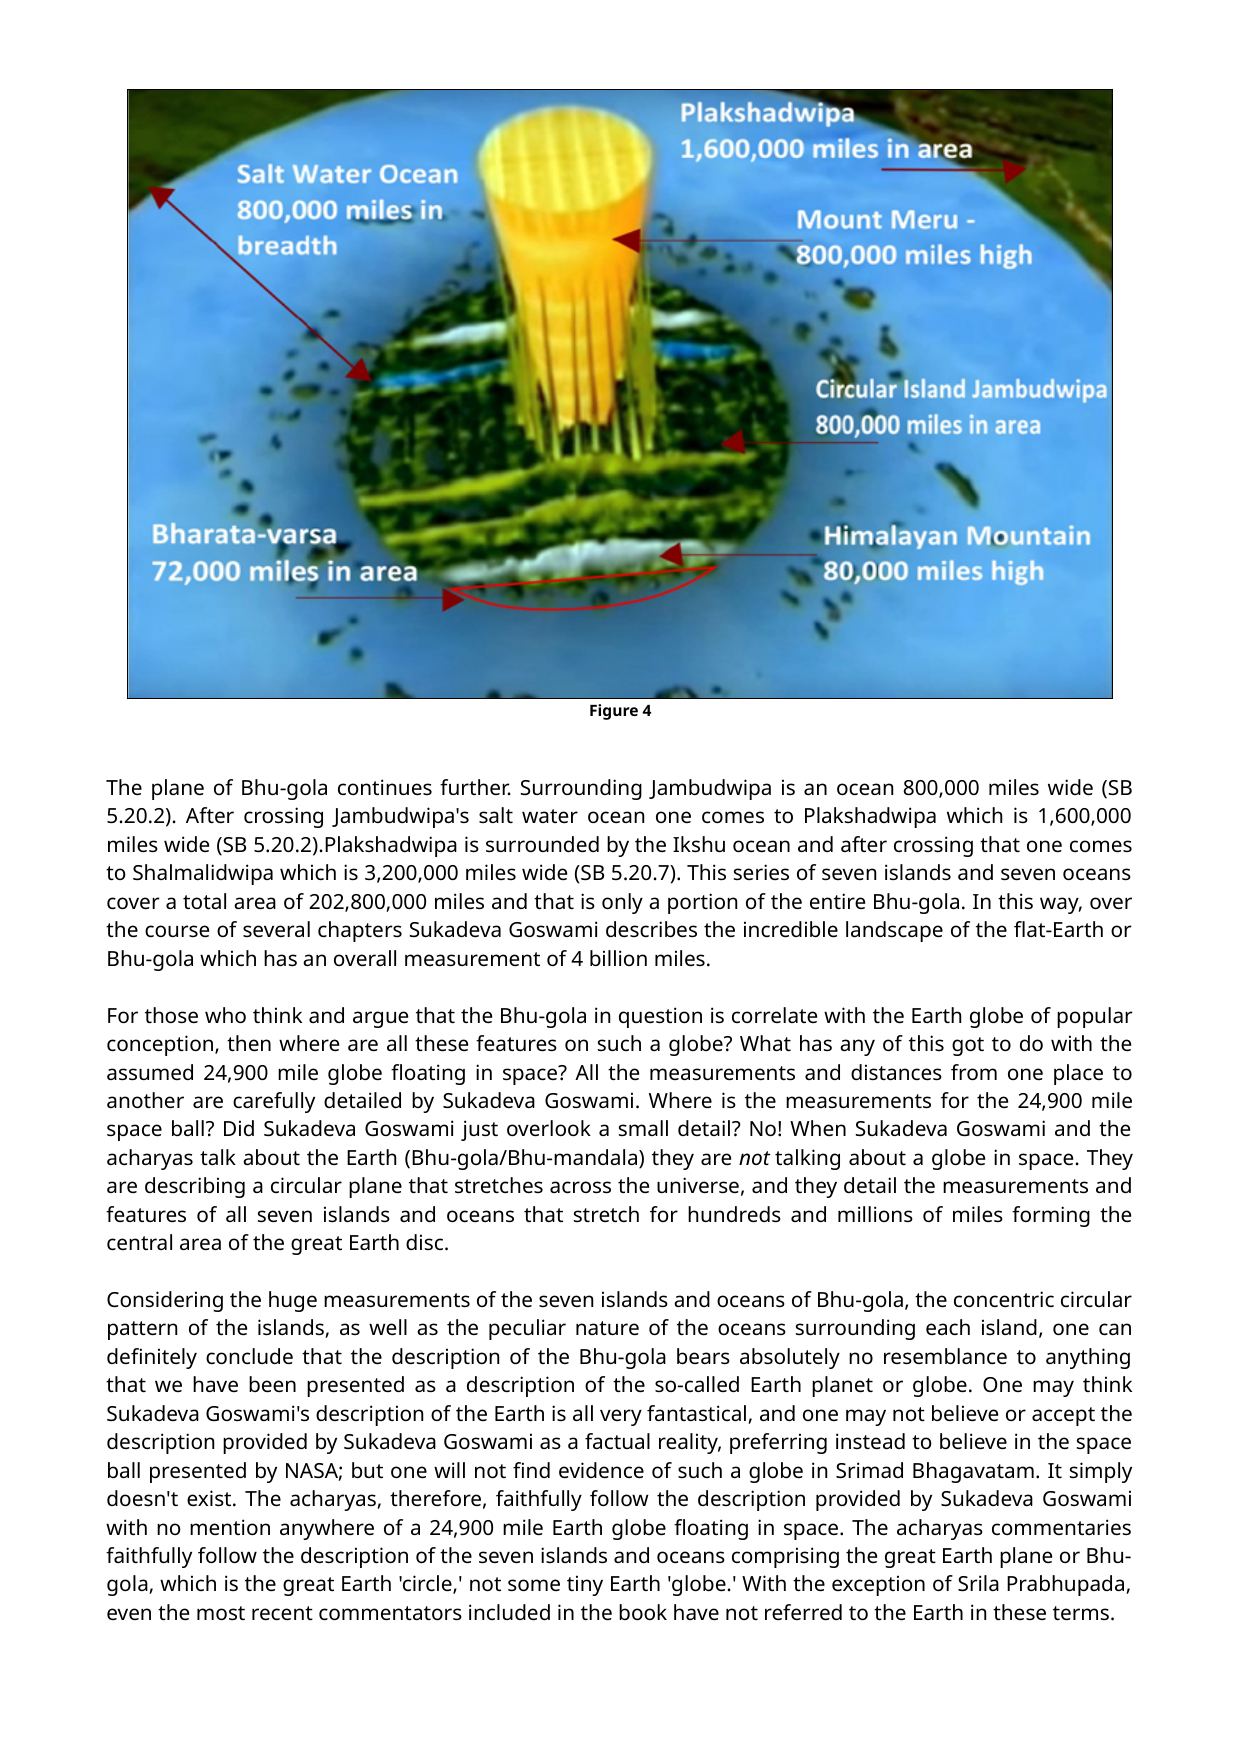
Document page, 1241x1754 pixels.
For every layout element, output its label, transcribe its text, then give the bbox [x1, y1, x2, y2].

text For those who think and argue that the Bhu-gola in question is correlate with the Earth globe of popular conception, then where are all these features on such a globe? What has any of this got to do with the assumed 24,900 mile globe floating in space? All the measurements and distances from one place to another are carefully detailed by Sukadeva Goswami. Where is the measurements for the 24,900 mile space ball? Did Sukadeva Goswami just overlook a small detail? No! When Sukadeva Goswami and the acharyas talk about the Earth (Bhu-gola/Bhu-mandala) they are not talking about a globe in space. They are describing a circular plane that stretches across the universe, and they detail the measurements and features of all seven islands and oceans that stretch for hundreds and millions of miles forming the central area of the great Earth disc. [106, 1001, 1134, 1257]
text Figure 4 [106, 699, 1134, 721]
text The plane of Bhu-gola continues further. Surrounding Jambudwipa is an ocean 800,000 miles wide (SB 5.20.2). After crossing Jambudwipa's salt water ocean one comes to Plakshadwipa which is 1,600,000 miles wide (SB 5.20.2).Plakshadwipa is surrounded by the Ikshu ocean and after crossing that one comes to Shalmalidwipa which is 3,200,000 miles wide (SB 5.20.7). This series of seven islands and seven oceans cover a total area of 202,800,000 miles and that is only a portion of the entire Bhu-gola. In this way, over the course of several chapters Sukadeva Goswami describes the incredible landscape of the flat-Earth or Bhu-gola which has an overall measurement of 4 billion miles. [106, 773, 1134, 972]
text Considering the huge measurements of the seven islands and oceans of Bhu-gola, the concentric circular pattern of the islands, as well as the peculiar nature of the oceans surrounding each island, one can definitely conclude that the description of the Bhu-gola bears absolutely no resemblance to anything that we have been presented as a description of the so-called Earth planet or globe. One may think Sukadeva Goswami's description of the Earth is all very fantastical, and one may not believe or accept the description provided by Sukadeva Goswami as a factual reality, preferring instead to believe in the space ball presented by NASA; but one will not find evidence of such a globe in Srimad Bhagavatam. It simply doesn't exist. The acharyas, therefore, faithfully follow the description provided by Sukadeva Goswami with no mention anywhere of a 24,900 mile Earth globe floating in space. The acharyas commentaries faithfully follow the description of the seven islands and oceans comprising the great Earth plane or Bhu-gola, which is the great Earth 'circle,' not some tiny Earth 'globe.' With the exception of Srila Prabhupada, even the most recent commentators included in the book have not referred to the Earth in these terms. [106, 1285, 1134, 1626]
picture [128, 90, 1112, 698]
